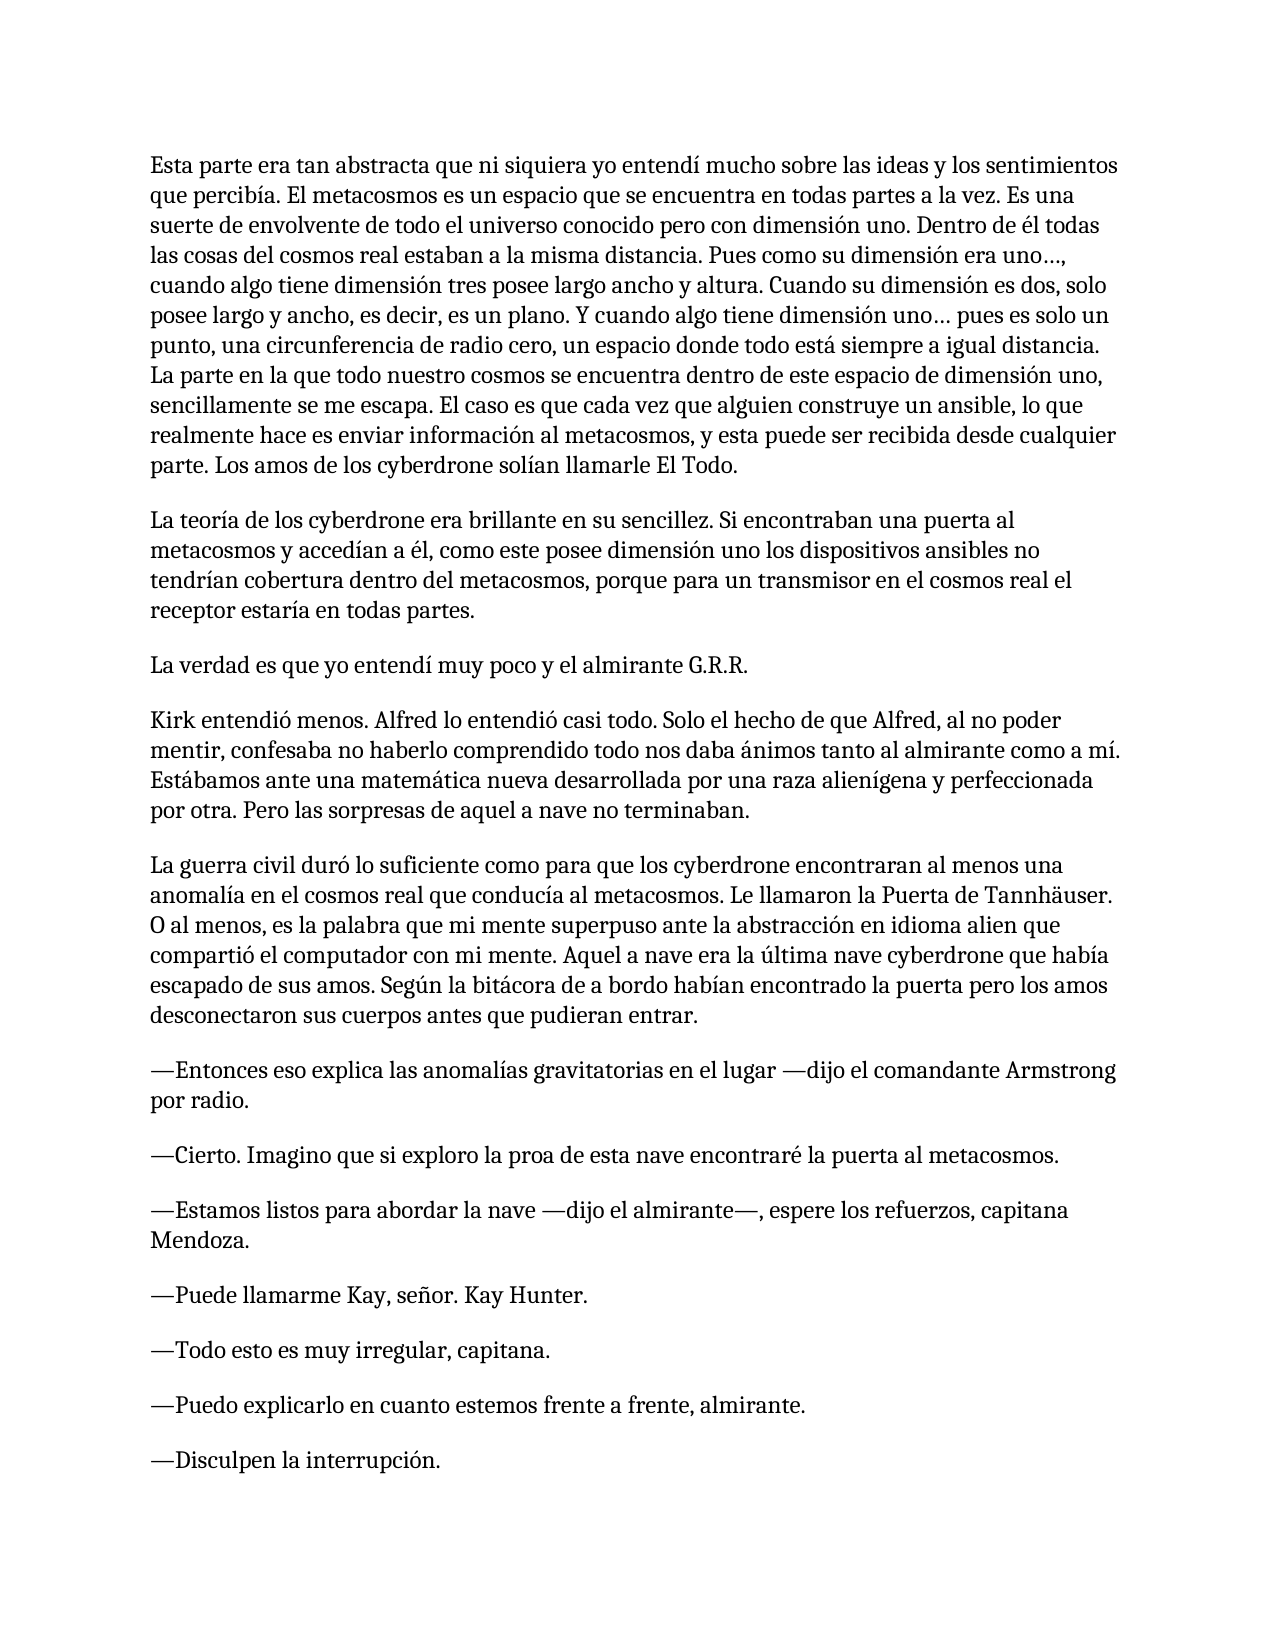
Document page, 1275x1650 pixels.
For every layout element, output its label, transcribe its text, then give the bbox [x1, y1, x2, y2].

text —Puede llamarme Kay, señor. Kay Hunter. [150, 1280, 1125, 1310]
text —Entonces eso explica las anomalías gravitatorias en el lugar —dijo el comandante Armstrong por radio. [150, 1055, 1125, 1115]
text —Puedo explicarlo en cuanto estemos frente a frente, almirante. [150, 1390, 1125, 1420]
text Esta parte era tan abstracta que ni siquiera yo entendí mucho sobre las ideas y los sentimientos que percibía. El metacosmos es un espacio que se encuentra en todas partes a la vez. Es una suerte de envolvente de todo el universo conocido pero con dimensión uno. Dentro de él todas las cosas del cosmos real estaban a la misma distancia. Pues como su dimensión era uno…, cuando algo tiene dimensión tres posee largo ancho y altura. Cuando su dimensión es dos, solo posee largo y ancho, es decir, es un plano. Y cuando algo tiene dimensión uno… pues es solo un punto, una circunferencia de radio cero, un espacio donde todo está siempre a igual distancia. La parte en la que todo nuestro cosmos se encuentra dentro de este espacio de dimensión uno, sencillamente se me escapa. El caso es que cada vez que alguien construye un ansible, lo que realmente hace es enviar información al metacosmos, y esta puede ser recibida desde cualquier parte. Los amos de los cyberdrone solían llamarle El Todo. [150, 150, 1125, 480]
text Kirk entendió menos. Alfred lo entendió casi todo. Solo el hecho de que Alfred, al no poder mentir, confesaba no haberlo comprendido todo nos daba ánimos tanto al almirante como a mí. Estábamos ante una matemática nueva desarrollada por una raza alienígena y perfeccionada por otra. Pero las sorpresas de aquel a nave no terminaban. [150, 705, 1125, 825]
text —Disculpen la interrupción. [150, 1445, 1125, 1475]
text La guerra civil duró lo suficiente como para que los cyberdrone encontraran al menos una anomalía en el cosmos real que conducía al metacosmos. Le llamaron la Puerta de Tannhäuser. O al menos, es la palabra que mi mente superpuso ante la abstracción en idioma alien que compartió el computador con mi mente. Aquel a nave era la última nave cyberdrone que había escapado de sus amos. Según la bitácora de a bordo habían encontrado la puerta pero los amos desconectaron sus cuerpos antes que pudieran entrar. [150, 850, 1125, 1030]
text —Todo esto es muy irregular, capitana. [150, 1335, 1125, 1365]
text La teoría de los cyberdrone era brillante en su sencillez. Si encontraban una puerta al metacosmos y accedían a él, como este posee dimensión uno los dispositivos ansibles no tendrían cobertura dentro del metacosmos, porque para un transmisor en el cosmos real el receptor estaría en todas partes. [150, 505, 1125, 625]
text —Estamos listos para abordar la nave —dijo el almirante—, espere los refuerzos, capitana Mendoza. [150, 1195, 1125, 1255]
text —Cierto. Imagino que si exploro la proa de esta nave encontraré la puerta al metacosmos. [150, 1140, 1125, 1170]
text La verdad es que yo entendí muy poco y el almirante G.R.R. [150, 650, 1125, 680]
